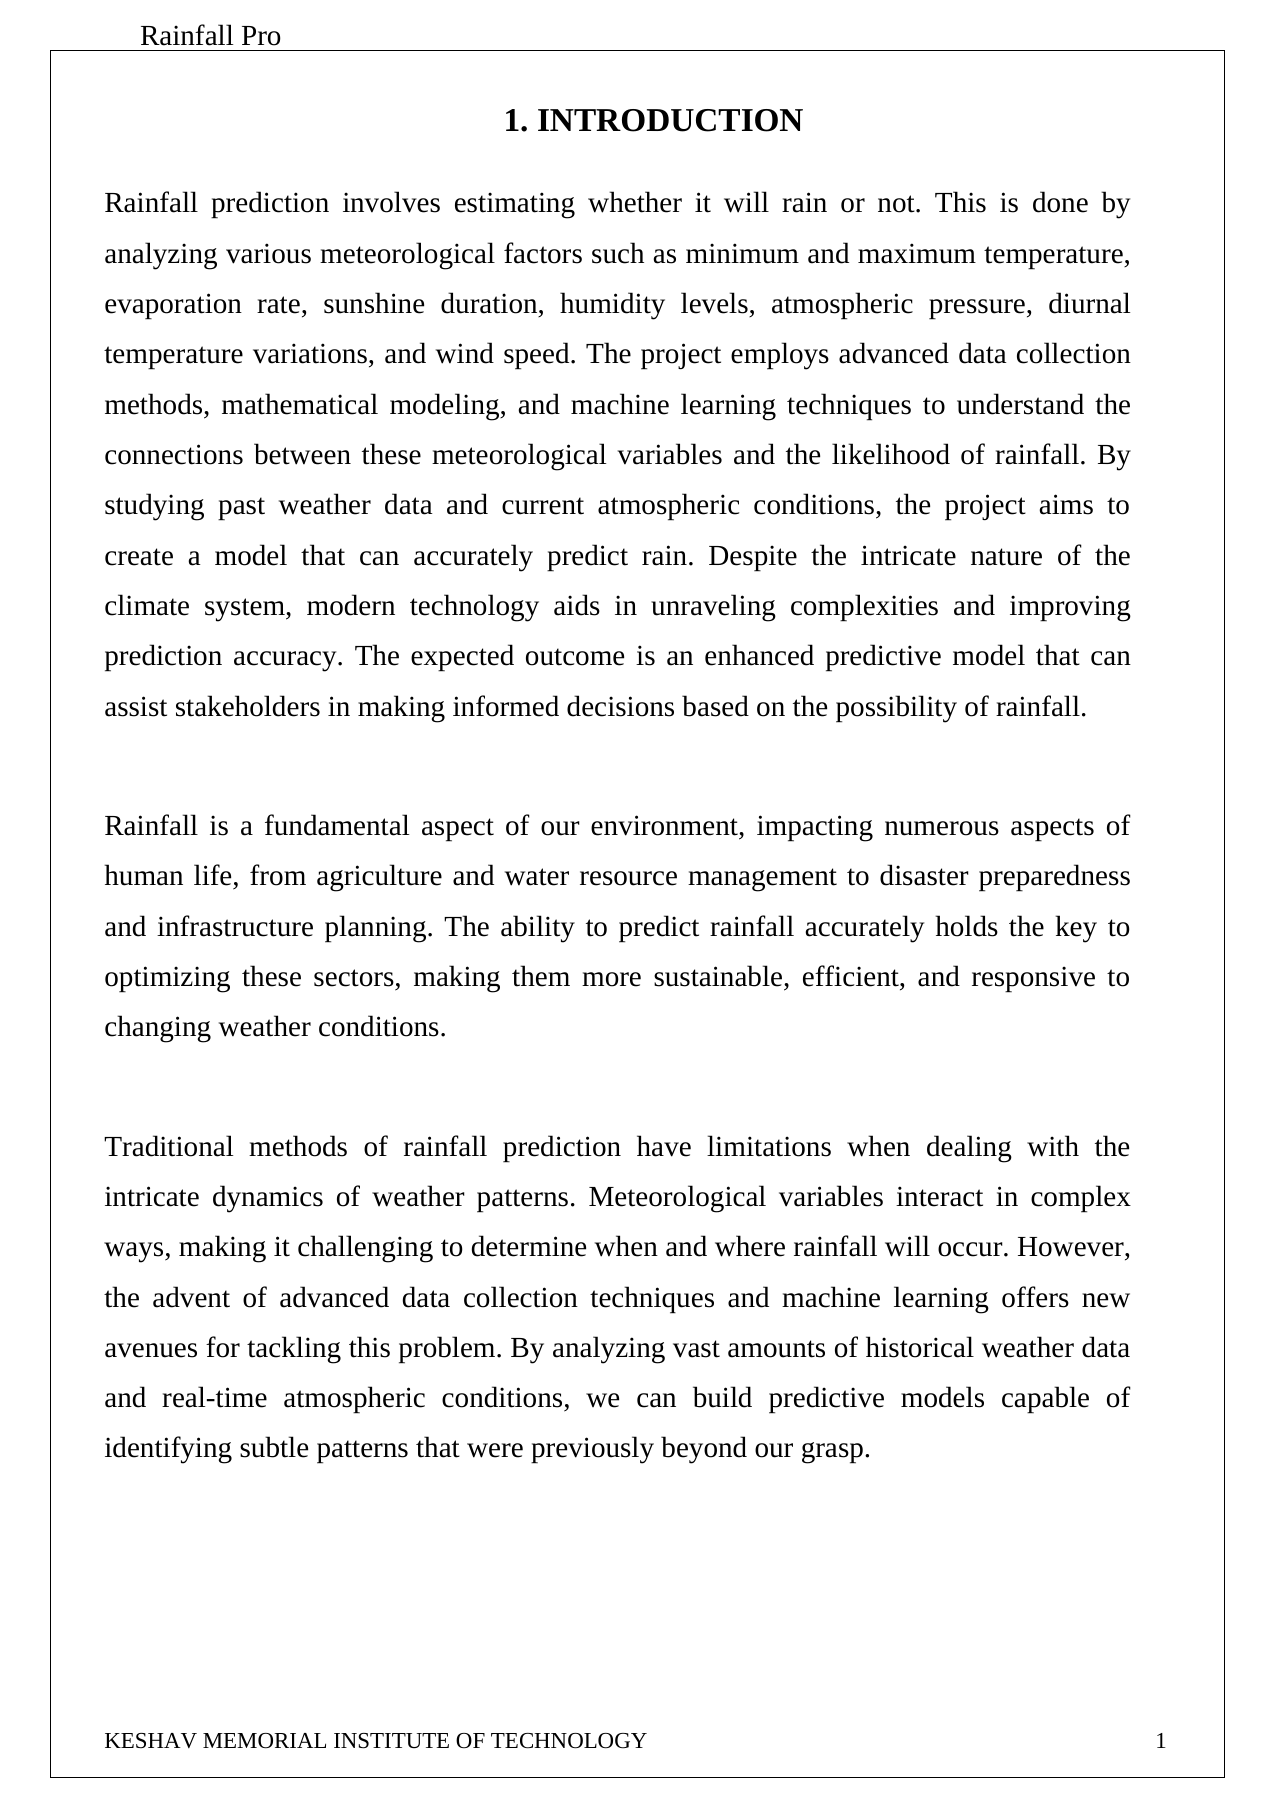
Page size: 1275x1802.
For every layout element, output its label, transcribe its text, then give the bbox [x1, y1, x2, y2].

text Rainfall prediction involves estimating whether it will rain or not. This is done by analyzing various meteorological factors such as minimum and maximum temperature, evaporation rate, sunshine duration, humidity levels, atmospheric pressure, diurnal temperature variations, and wind speed. The project employs advanced data collection methods, mathematical modeling, and machine learning techniques to understand the connections between these meteorological variables and the likelihood of rainfall. By studying past weather data and current atmospheric conditions, the project aims to create a model that can accurately predict rain. Despite the intricate nature of the climate system, modern technology aids in unraveling complexities and improving prediction accuracy. The expected outcome is an enhanced predictive model that can assist stakeholders in making informed decisions based on the possibility of rainfall. [104, 186, 1132, 722]
text Traditional methods of rainfall prediction have limitations when dealing with the intricate dynamics of weather patterns. Meteorological variables interact in complex ways, making it challenging to determine when and where rainfall will occur. However, the advent of advanced data collection techniques and machine learning offers new avenues for tackling this problem. By analyzing vast amounts of historical weather data and real-time atmospheric conditions, we can build predictive models capable of identifying subtle patterns that were previously beyond our grasp. [104, 1129, 1132, 1464]
subtitle INTRODUCTION [503, 100, 1167, 138]
text Rainfall is a fundamental aspect of our environment, impacting numerous aspects of human life, from agriculture and water resource management to disaster preparedness and infrastructure planning. The ability to predict rainfall accurately holds the key to optimizing these sectors, making them more sustainable, efficient, and responsive to changing weather conditions. [104, 808, 1132, 1043]
